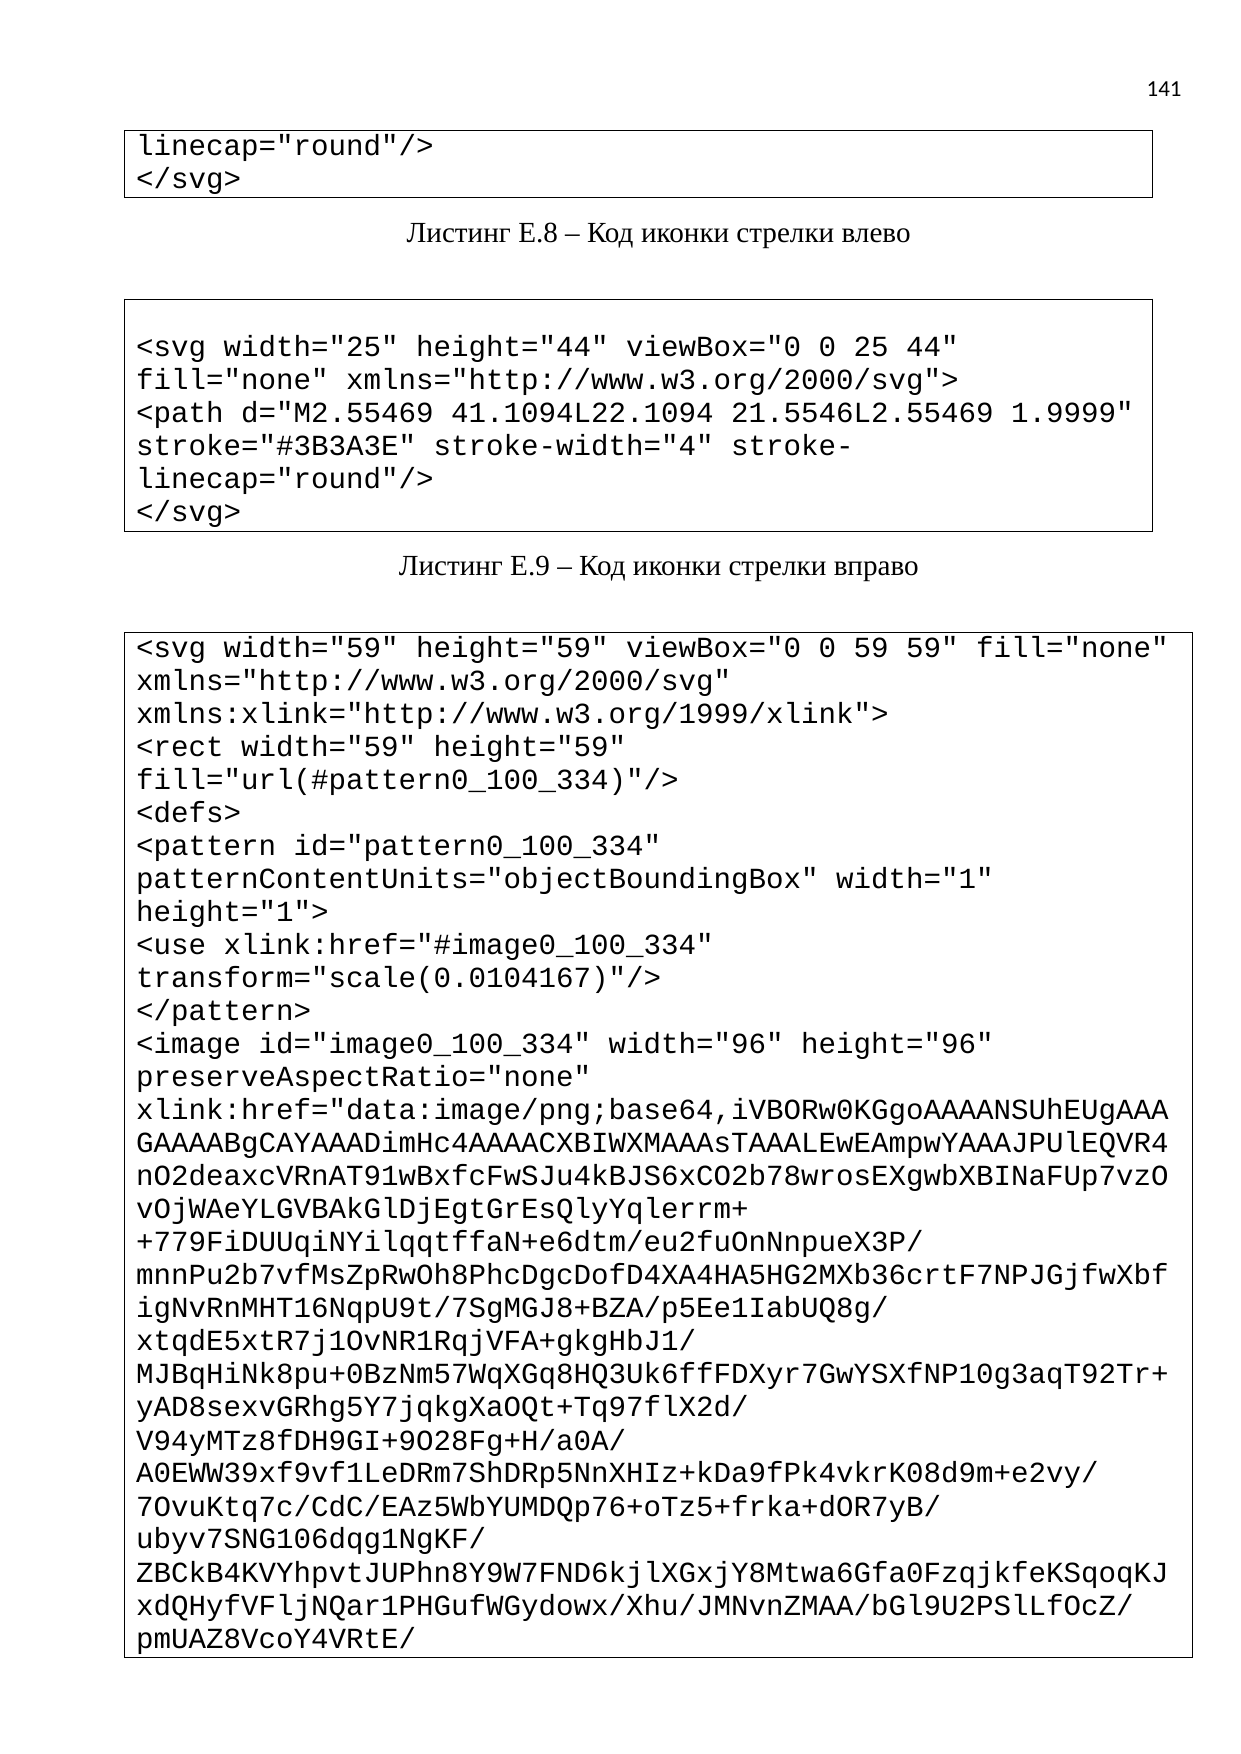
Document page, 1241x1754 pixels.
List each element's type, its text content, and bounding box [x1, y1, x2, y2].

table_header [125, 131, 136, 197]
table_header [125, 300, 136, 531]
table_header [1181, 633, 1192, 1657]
text Листинг Е.8 – Код иконки стрелки влево [136, 215, 1181, 248]
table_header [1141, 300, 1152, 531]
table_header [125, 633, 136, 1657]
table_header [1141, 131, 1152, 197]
text Листинг Е.9 – Код иконки стрелки вправо [136, 548, 1181, 582]
